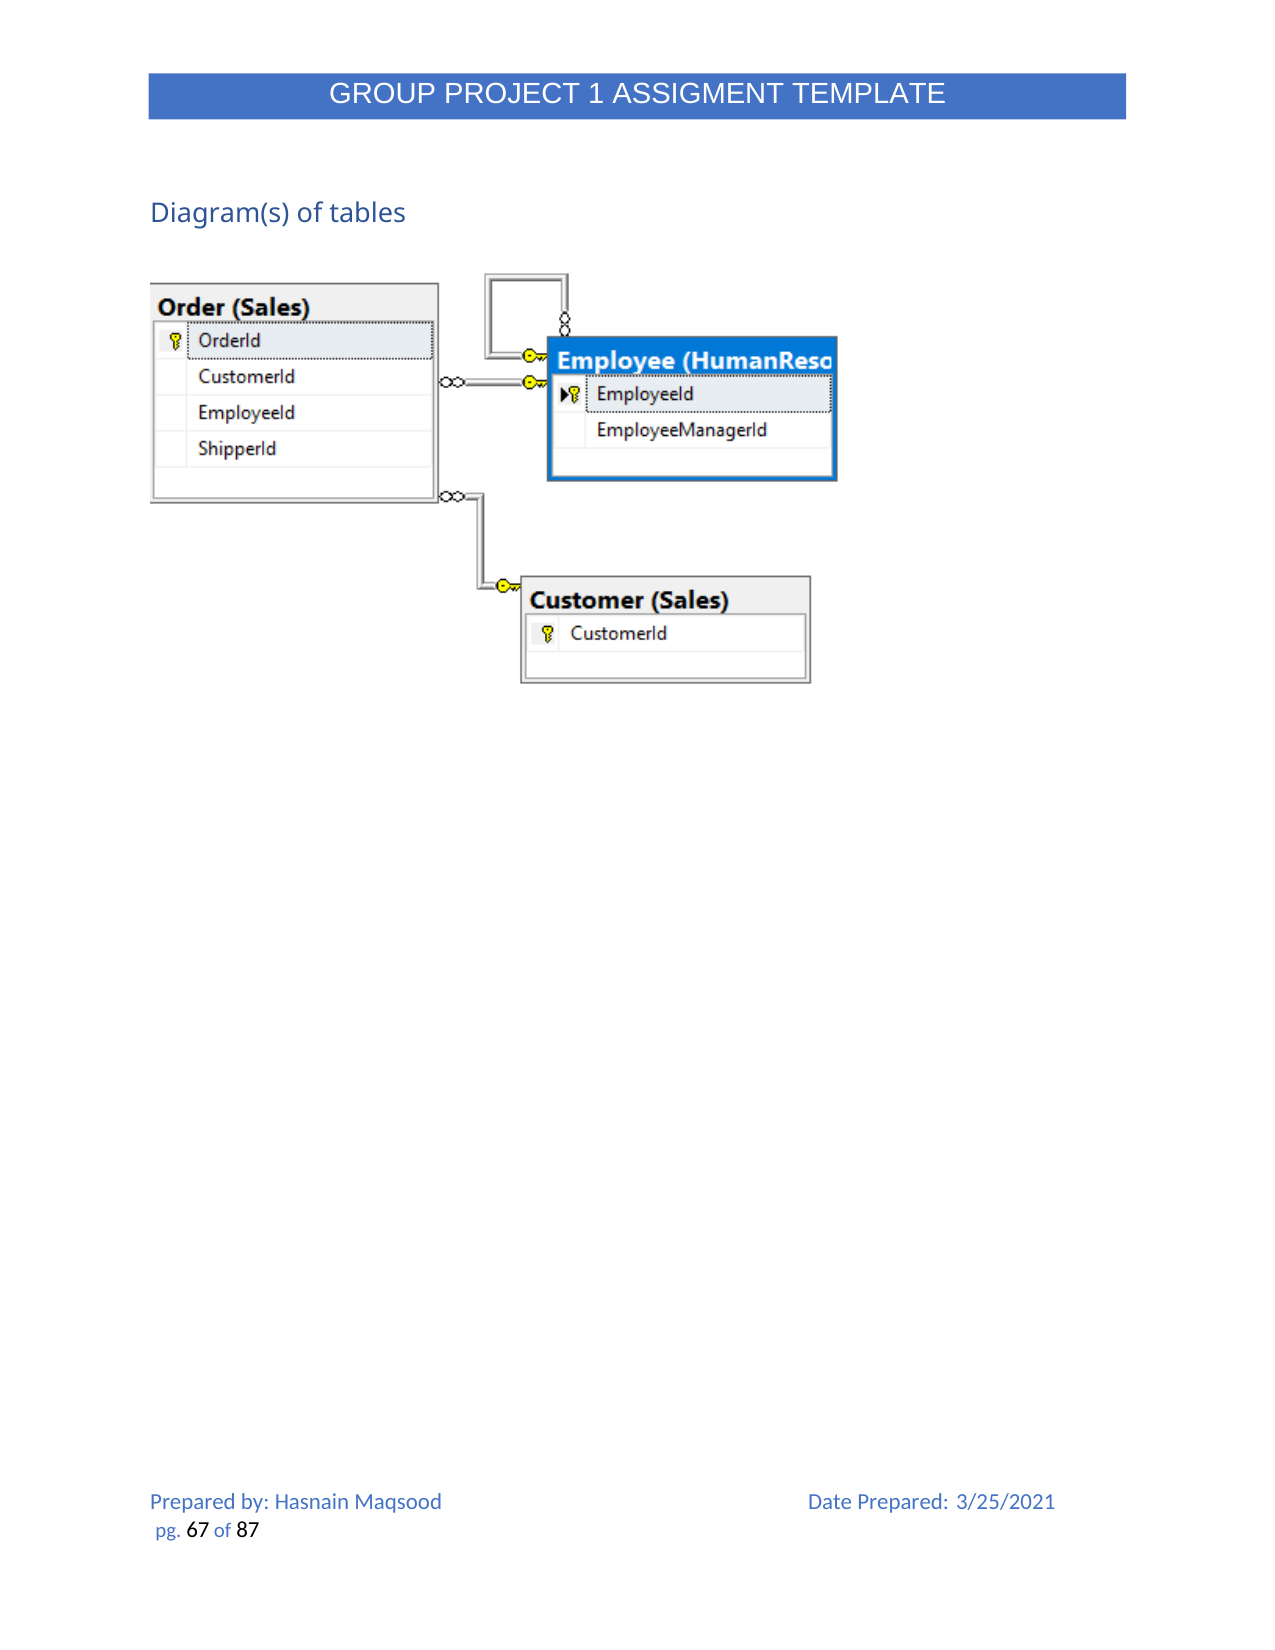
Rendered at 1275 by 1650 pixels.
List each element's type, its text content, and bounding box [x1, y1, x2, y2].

picture [150, 233, 1013, 745]
